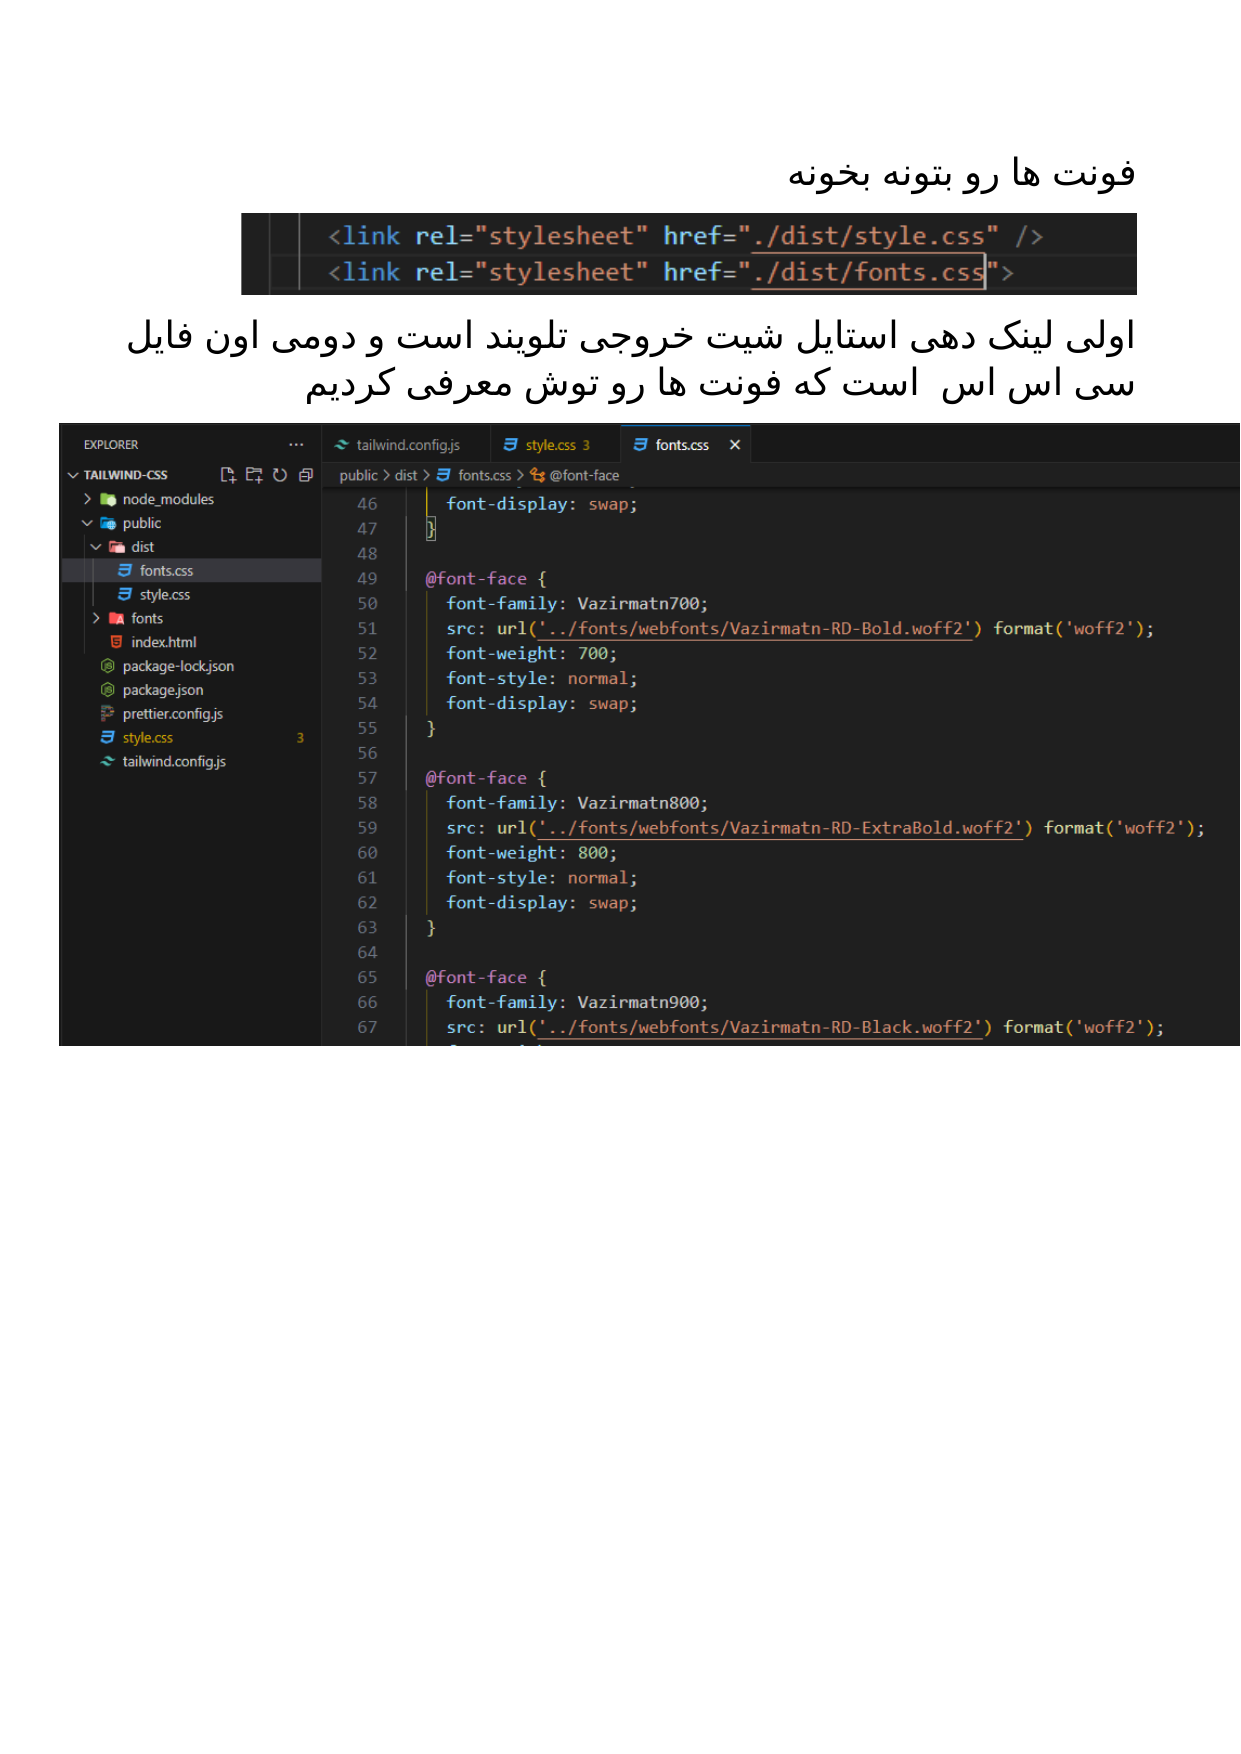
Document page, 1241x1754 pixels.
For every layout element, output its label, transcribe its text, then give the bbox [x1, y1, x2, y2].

picture [59, 423, 1240, 1046]
text فونت ها رو بتونه بخونه [118, 150, 1137, 193]
text اولی لینک دهی استایل شیت خروجی تلویند است و دومی اون فایل سی اس اس است که فونت ها رو توش معرفی کردیم [118, 313, 1137, 403]
picture [241, 213, 1137, 295]
